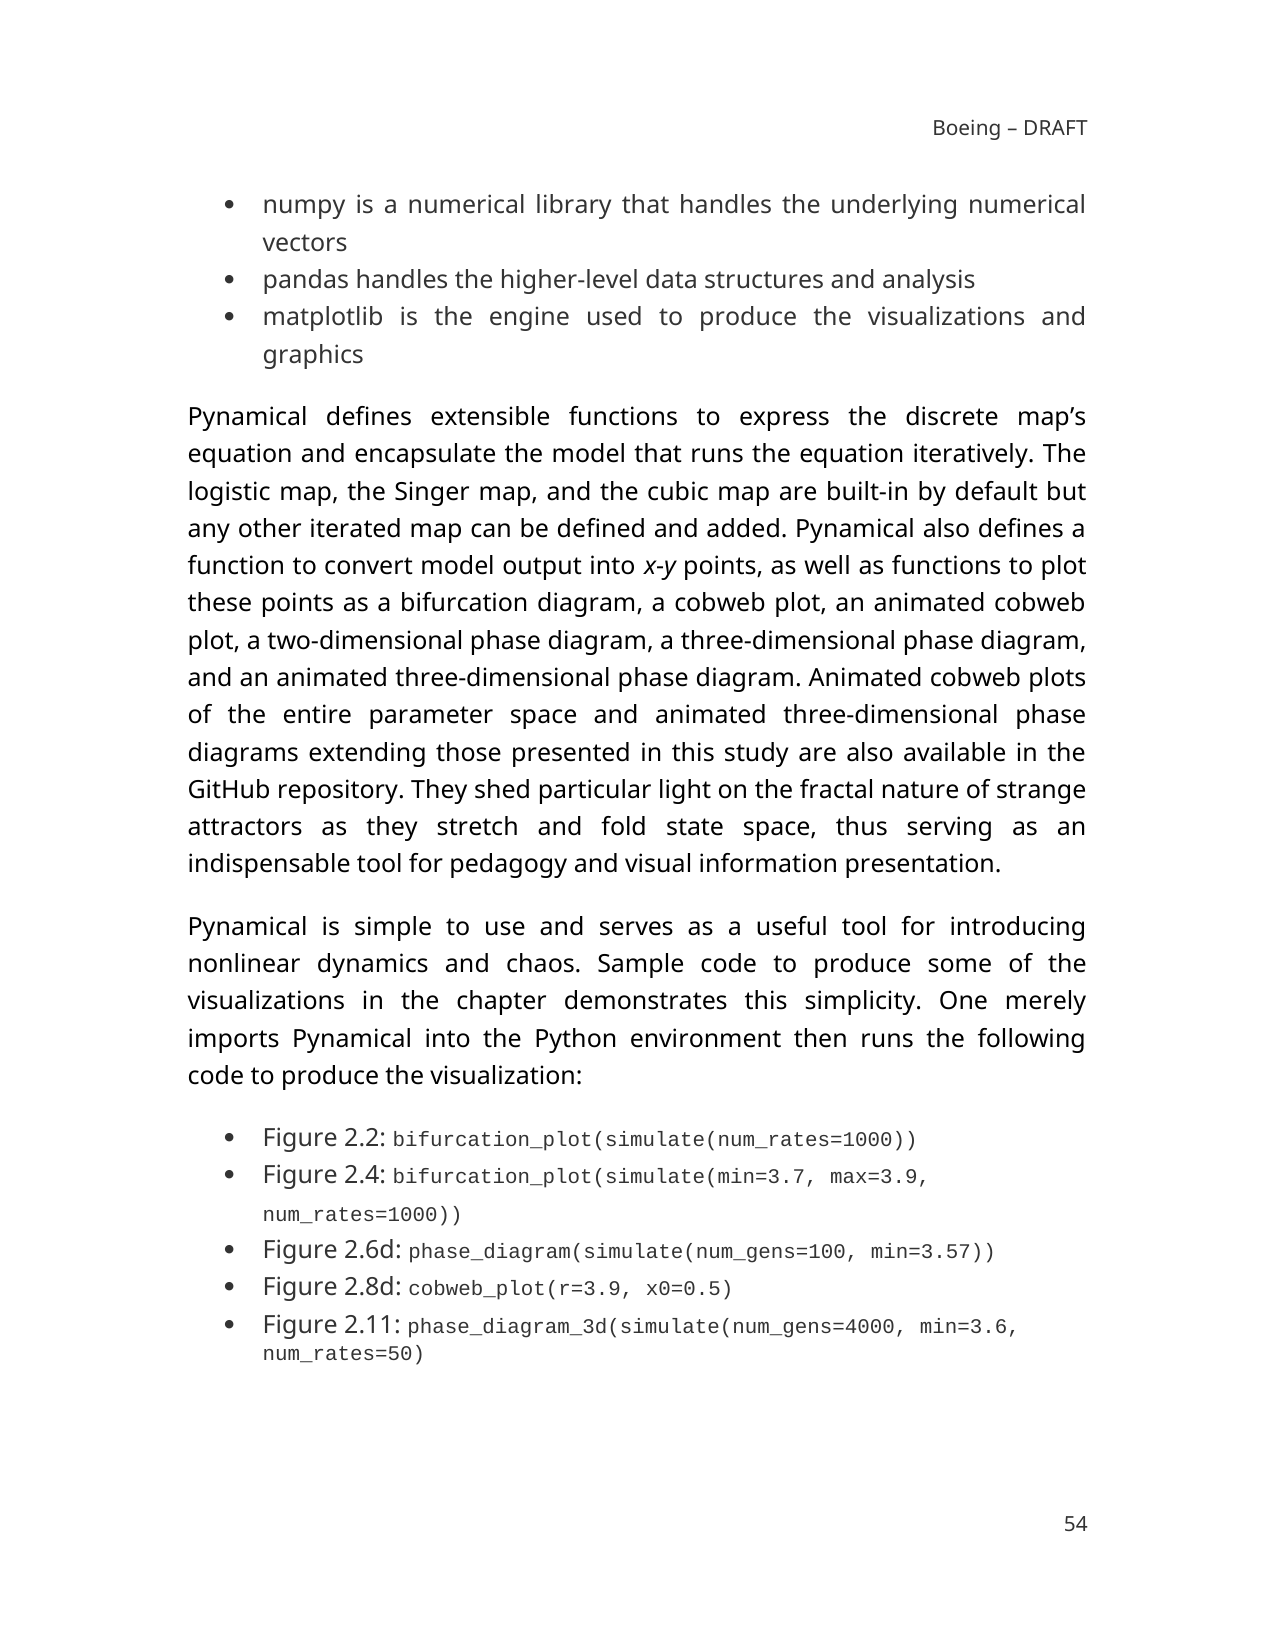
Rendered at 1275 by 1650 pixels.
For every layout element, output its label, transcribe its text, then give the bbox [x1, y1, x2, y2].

list numpy is a numerical library that handles the underlying numerical vectors [225, 187, 1087, 259]
list Figure 2.11: phase_diagram_3d(simulate(num_gens=4000, min=3.6, num_rates=50) [225, 1307, 1087, 1367]
text Pynamical defines extensible functions to express the discrete map’s equation and encapsulate the model that runs the equation iteratively. The logistic map, the Singer map, and the cubic map are built-in by default but any other iterated map can be defined and added. Pynamical also defines a function to convert model output into x-y points, as well as functions to plot these points as a bifurcation diagram, a cobweb plot, an animated cobweb plot, a two-dimensional phase diagram, a three-dimensional phase diagram, and an animated three-dimensional phase diagram. Animated cobweb plots of the entire parameter space and animated three-dimensional phase diagrams extending those presented in this study are also available in the GitHub repository. They shed particular light on the fractal nature of strange attractors as they stretch and fold state space, thus serving as an indispensable tool for pedagogy and visual information presentation. [187, 399, 1087, 880]
text Pynamical is simple to use and serves as a useful tool for introducing nonlinear dynamics and chaos. Sample code to produce some of the visualizations in the chapter demonstrates this simplicity. One merely imports Pynamical into the Python environment then runs the following code to produce the visualization: [187, 909, 1087, 1092]
list Figure 2.4: bifurcation_plot(simulate(min=3.7, max=3.9, num_rates=1000)) [225, 1157, 1087, 1229]
list Figure 2.6d: phase_diagram(simulate(num_gens=100, min=3.57)) [225, 1232, 1087, 1266]
list Figure 2.2: bifurcation_plot(simulate(num_rates=1000)) [225, 1120, 1087, 1154]
list pandas handles the higher-level data structures and analysis [225, 262, 1087, 296]
list matplotlib is the engine used to produce the visualizations and graphics [225, 299, 1087, 371]
list Figure 2.8d: cobweb_plot(r=3.9, x0=0.5) [225, 1269, 1087, 1303]
